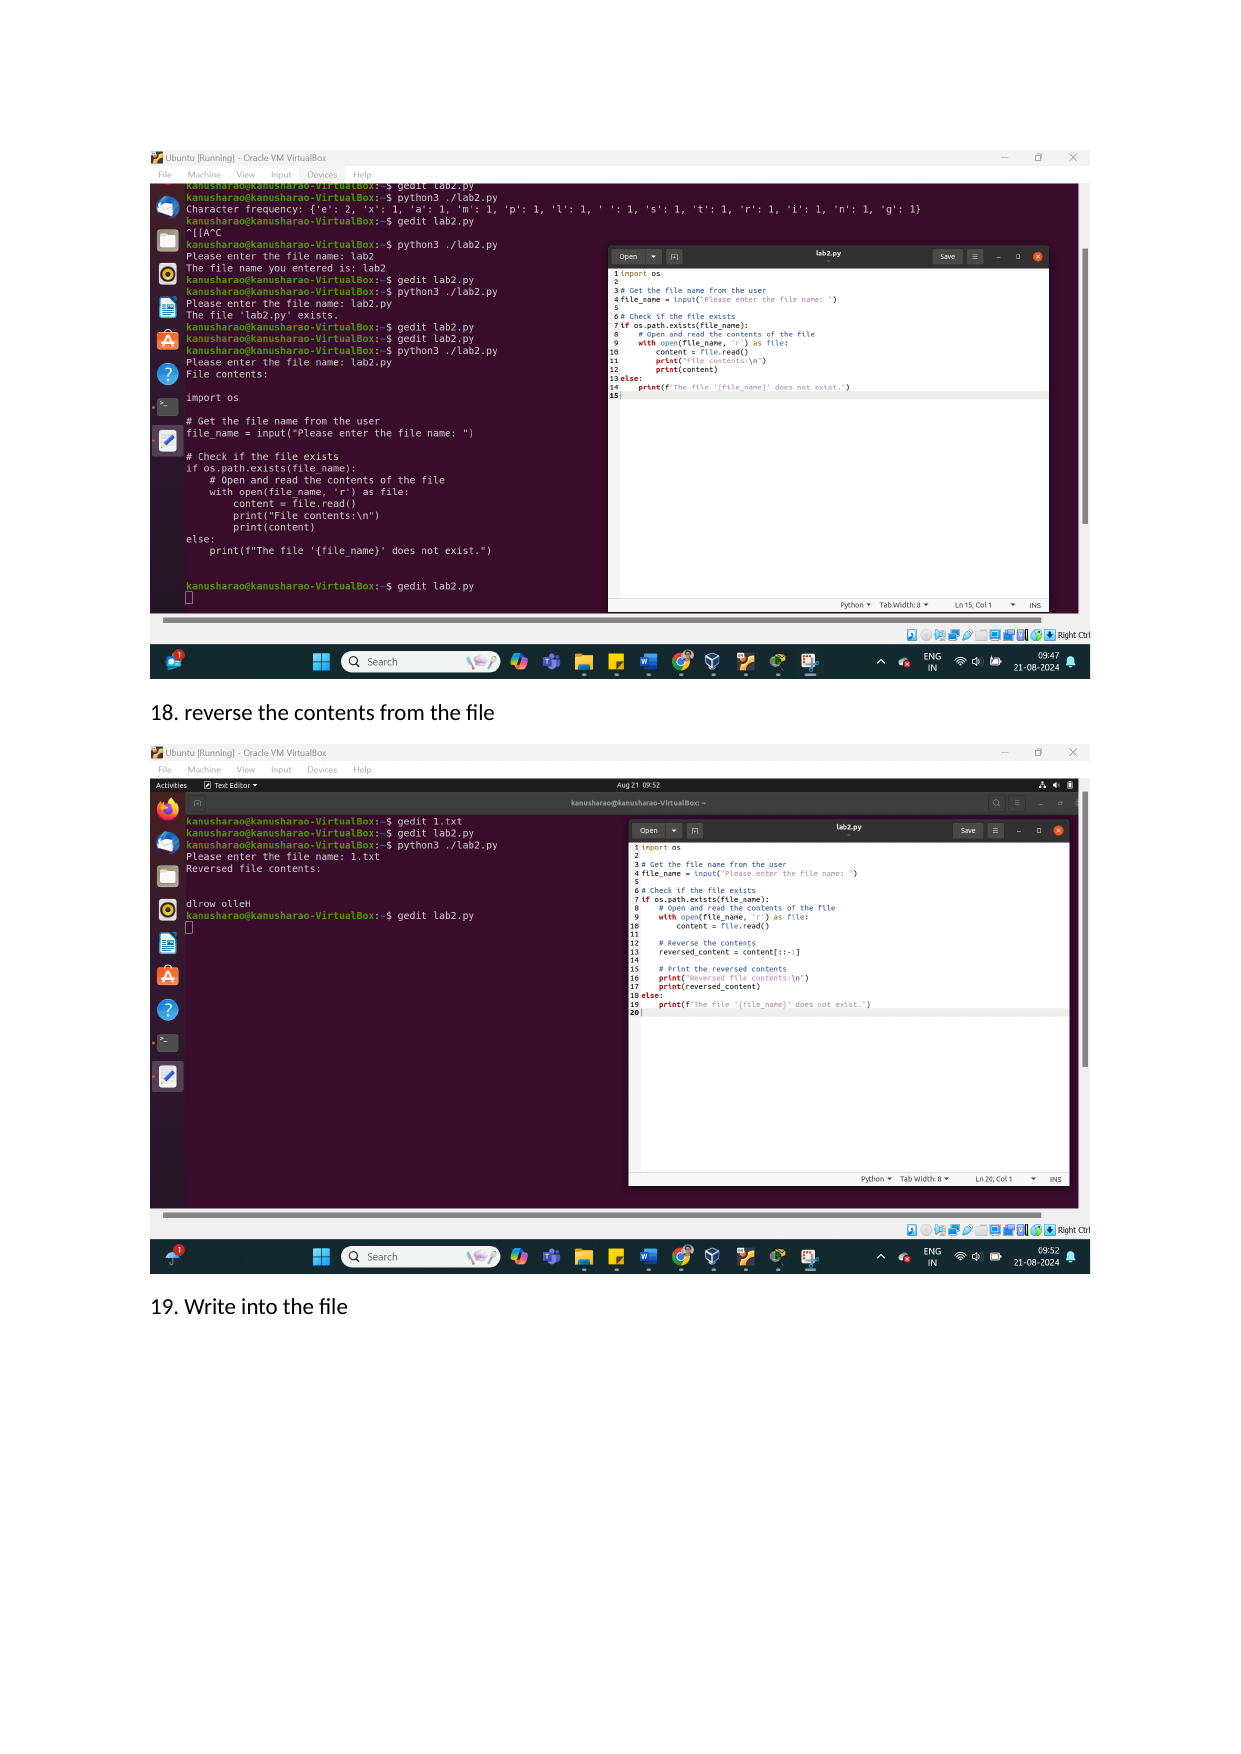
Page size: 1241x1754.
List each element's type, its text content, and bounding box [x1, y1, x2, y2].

picture [150, 150, 1091, 679]
picture [150, 744, 1091, 1274]
text 19. Write into the file [150, 1292, 1090, 1320]
text 18. reverse the contents from the file [150, 698, 1090, 726]
